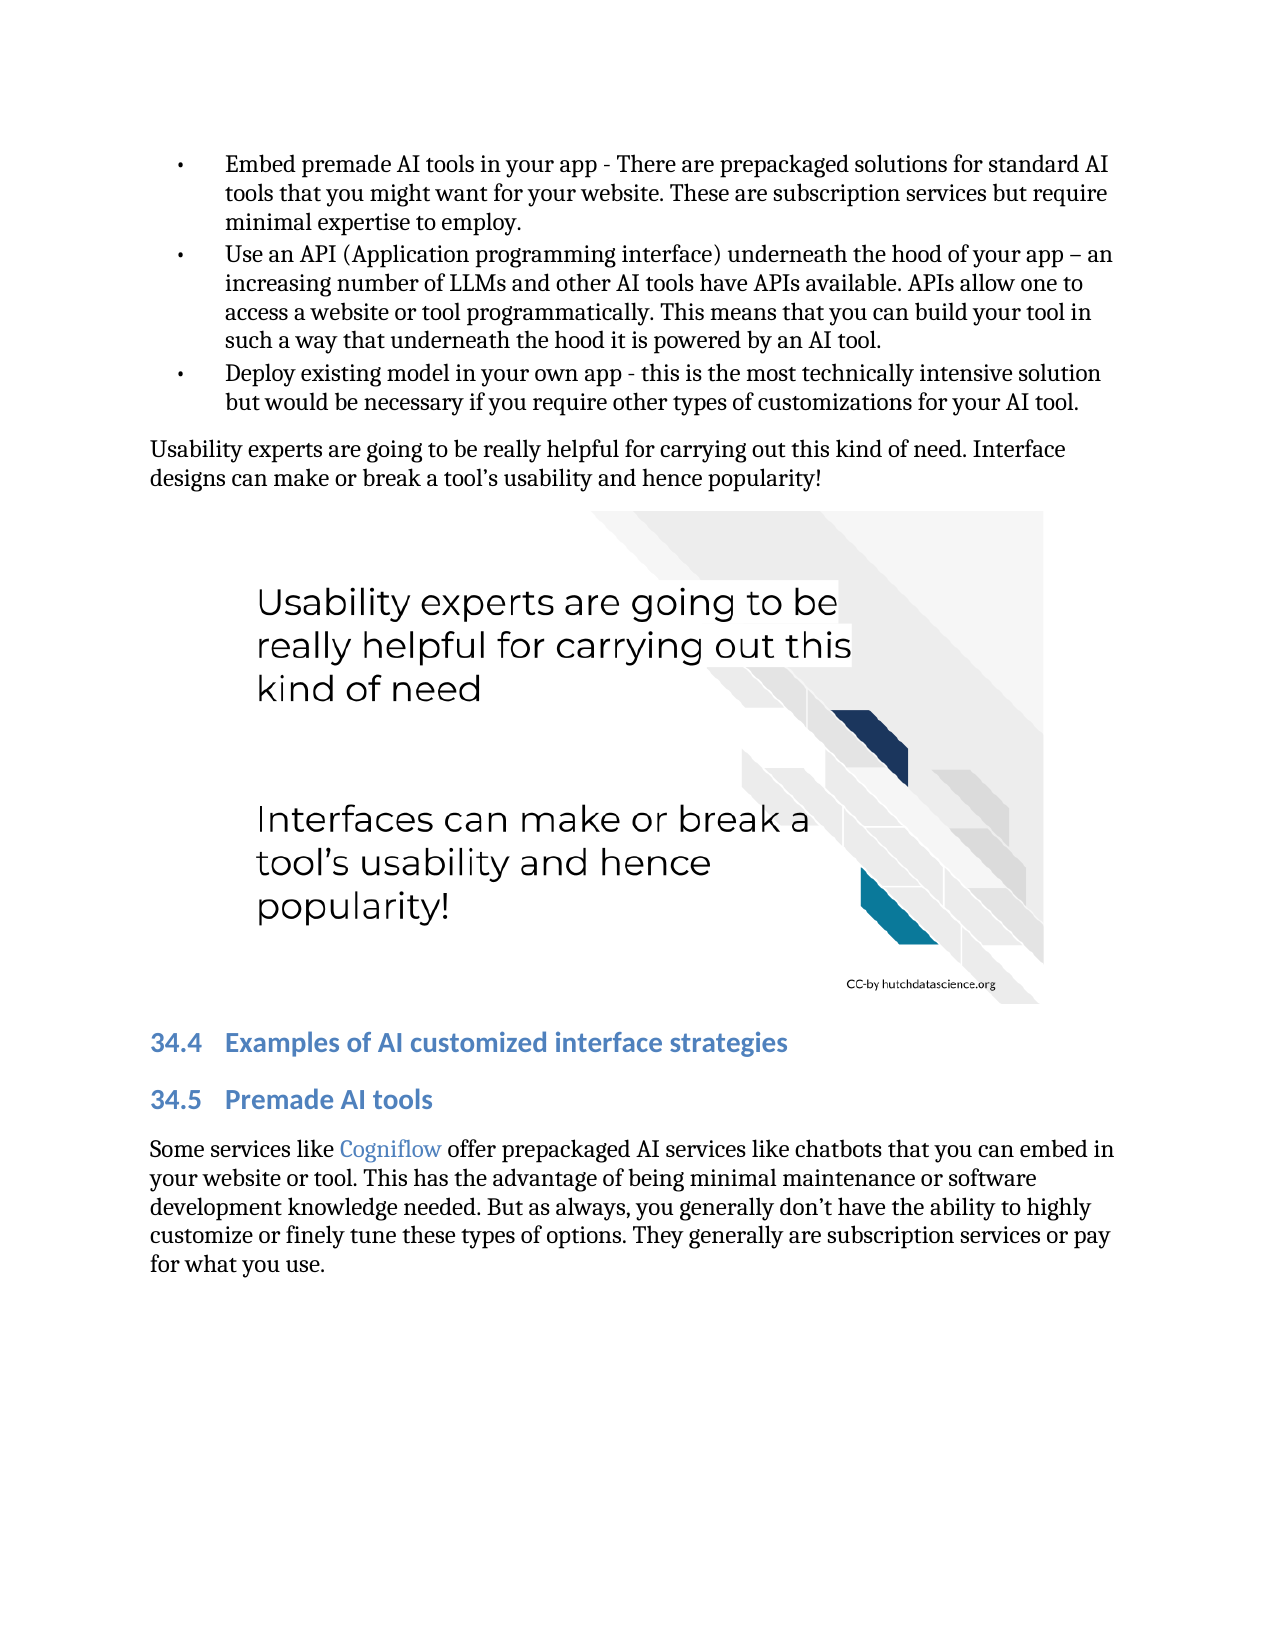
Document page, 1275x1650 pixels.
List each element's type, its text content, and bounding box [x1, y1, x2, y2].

text Some services like Cogniflow offer prepackaged AI services like chatbots that you can embed in your website or tool. This has the advantage of being minimal maintenance or software development knowledge needed. But as always, you generally don’t have the ability to highly customize or finely tune these types of options. They generally are subscription services or pay for what you use. [150, 1135, 1125, 1279]
list Use an API (Application programming interface) underneath the hood of your app – an increasing number of LLMs and other AI tools have APIs available. APIs allow one to access a website or tool programmatically. This means that you can build your tool in such a way that underneath the hood it is powered by an AI tool. [175, 240, 1125, 355]
picture [168, 511, 1044, 1004]
list Embed premade AI tools in your app - There are prepackaged solutions for standard AI tools that you might want for your website. These are subscription services but require minimal expertise to employ. [175, 150, 1125, 236]
subtitle 34.4 Examples of AI customized interface strategies [150, 1024, 1125, 1060]
text Usability experts are going to be really helpful for carrying out this kind of need. Interface designs can make or break a tool’s usability and hence popularity! [150, 435, 1125, 492]
subtitle 34.5 Premade AI tools [150, 1081, 1125, 1116]
list Deploy existing model in your own app - this is the most technically intensive solution but would be necessary if you require other types of customizations for your AI tool. [175, 359, 1125, 416]
